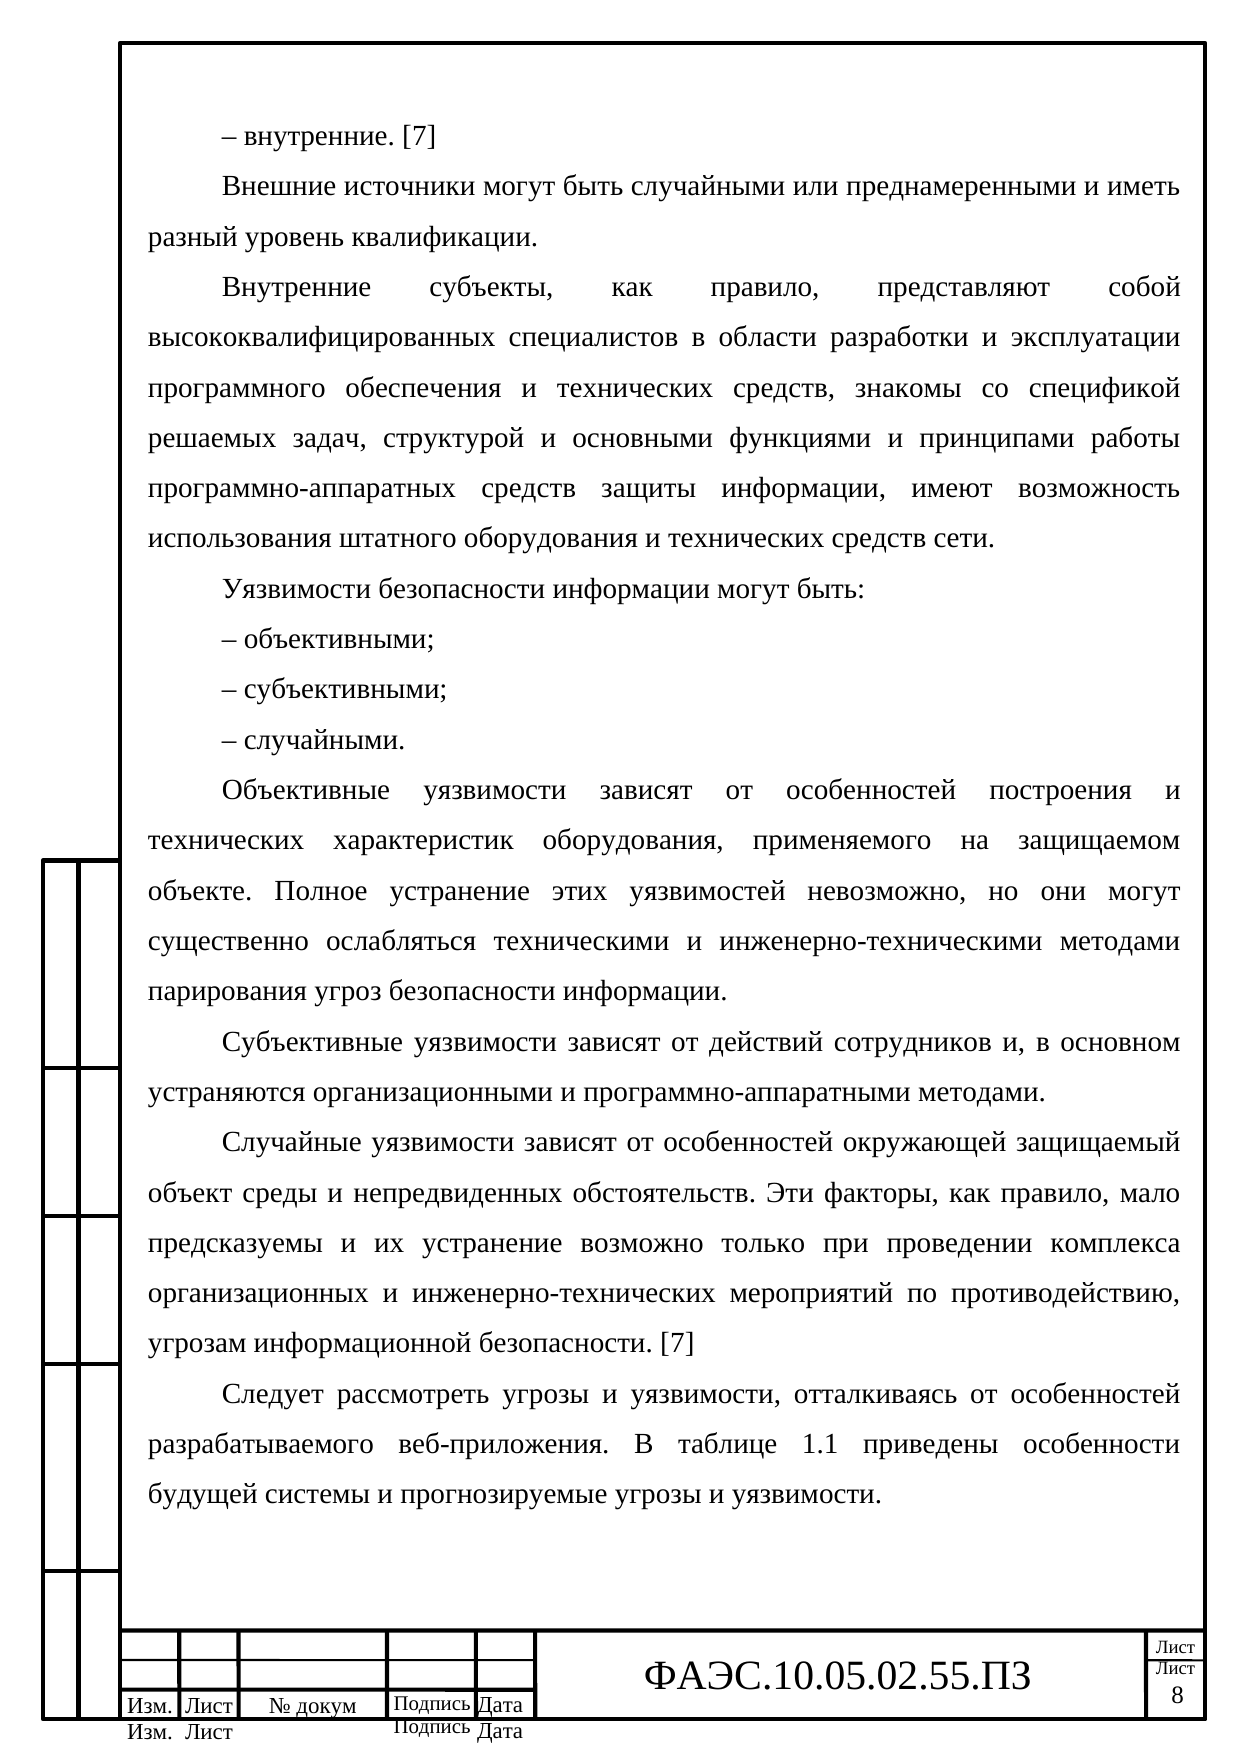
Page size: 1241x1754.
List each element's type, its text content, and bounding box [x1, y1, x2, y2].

text Субъективные уязвимости зависят от действий сотрудников и, в основном устраняются организационными и программно-аппаратными методами. [148, 1024, 1181, 1108]
text – субъективными; [148, 672, 1181, 705]
text – объективными; [148, 621, 1181, 655]
text Случайные уязвимости зависят от особенностей окружающей защищаемый объект среды и непредвиденных обстоятельств. Эти факторы, как правило, мало предсказуемы и их устранение возможно только при проведении комплекса организационных и инженерно-технических мероприятий по противодействию, угрозам информационной безопасности. [7] [148, 1124, 1181, 1359]
text Следует рассмотреть угрозы и уязвимости, отталкиваясь от особенностей разрабатываемого веб-приложения. В таблице 1.1 приведены особенности будущей системы и прогнозируемые угрозы и уязвимости. [148, 1376, 1181, 1510]
text Уязвимости безопасности информации могут быть: [148, 571, 1181, 604]
text Внешние источники могут быть случайными или преднамеренными и иметь разный уровень квалификации. [148, 168, 1181, 252]
text Объективные уязвимости зависят от особенностей построения и технических характеристик оборудования, применяемого на защищаемом объекте. Полное устранение этих уязвимостей невозможно, но они могут существенно ослабляться техническими и инженерно-техническими методами парирования угроз безопасности информации. [148, 772, 1181, 1007]
text Внутренние субъекты, как правило, представляют собой высококвалифицированных специалистов в области разработки и эксплуатации программного обеспечения и технических средств, знакомы со спецификой решаемых задач, структурой и основными функциями и принципами работы программно-аппаратных средств защиты информации, имеют возможность использования штатного оборудования и технических средств сети. [148, 269, 1181, 554]
text – внутренние. [7] [148, 118, 1181, 152]
text – случайными. [148, 722, 1181, 755]
